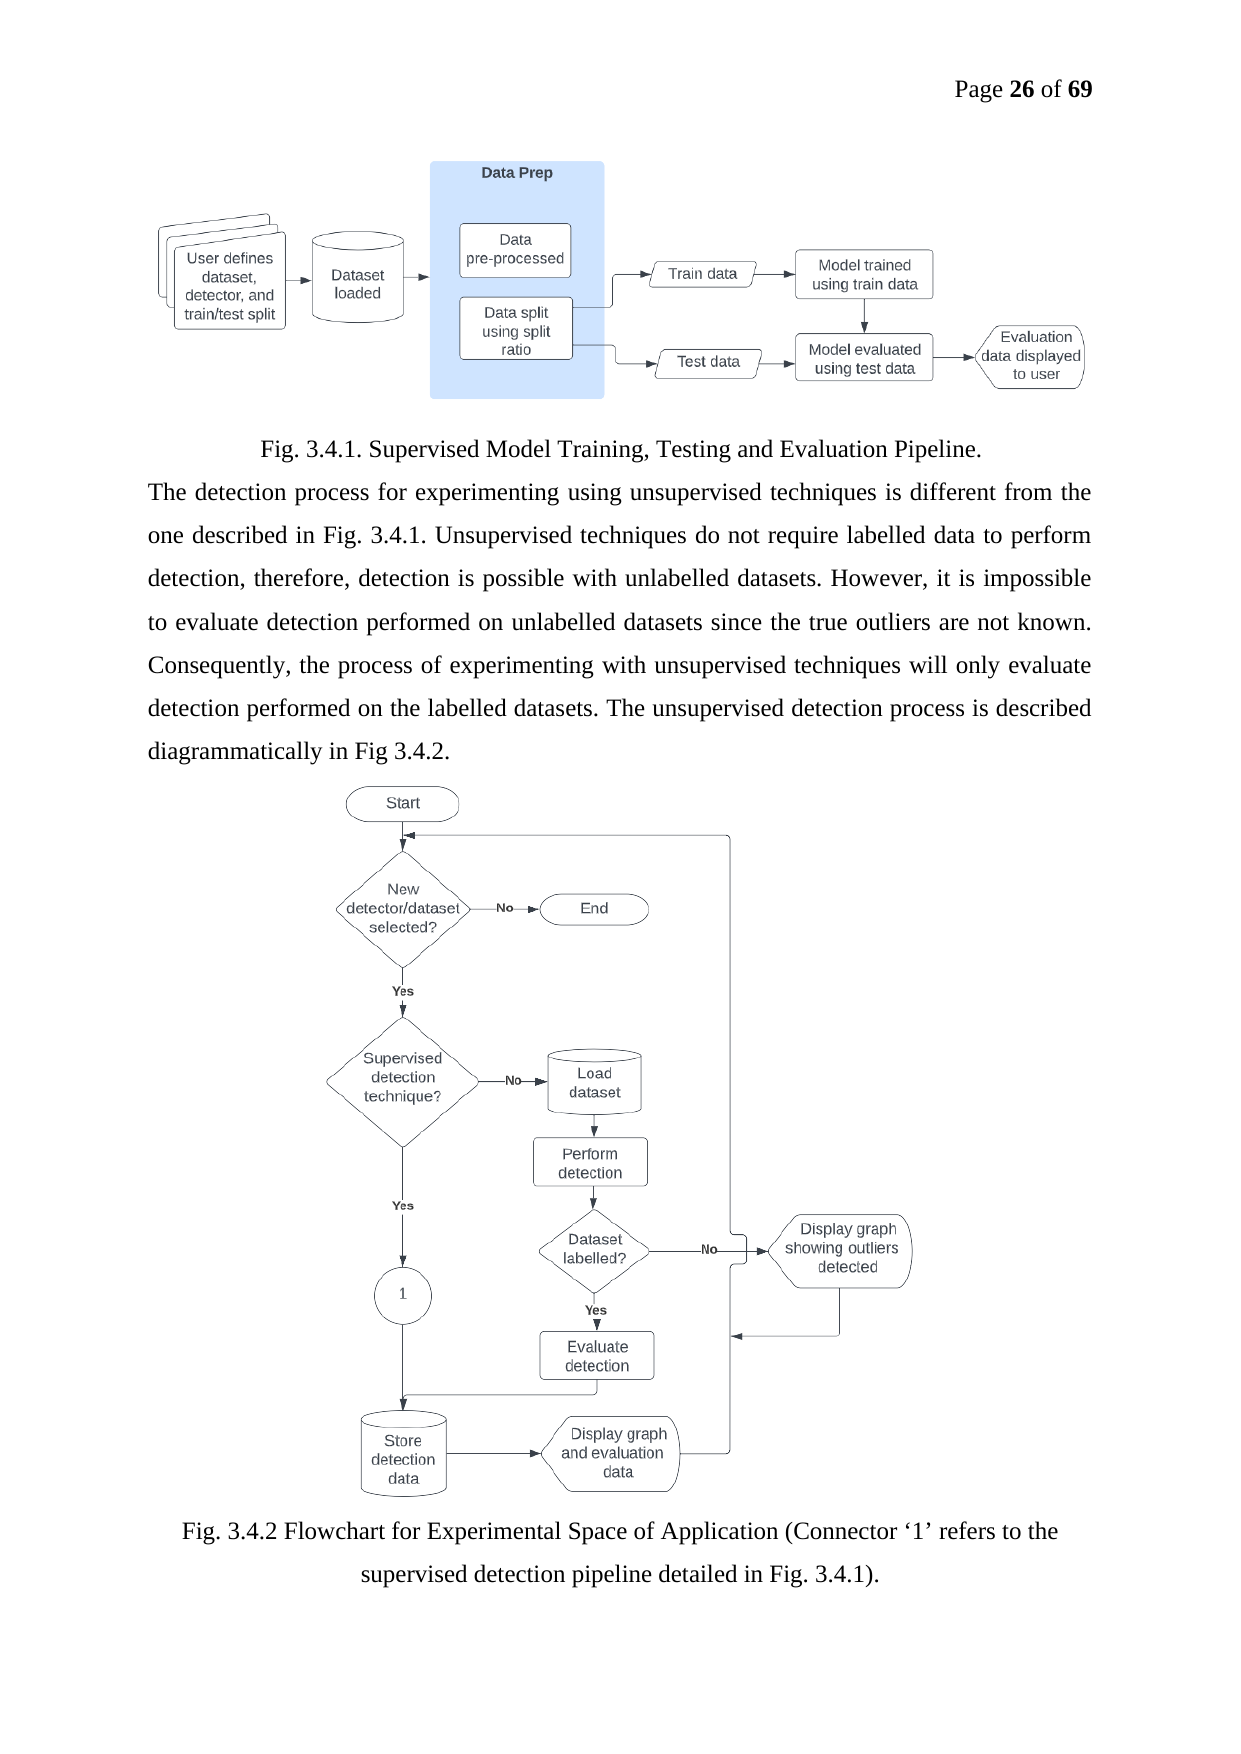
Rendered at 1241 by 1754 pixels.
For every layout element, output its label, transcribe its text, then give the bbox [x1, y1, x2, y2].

text Fig. 3.4.1. Supervised Model Training, Testing and Evaluation Pipeline. [148, 434, 1094, 463]
picture [306, 779, 934, 1502]
text The detection process for experimenting using unsupervised techniques is different from the one described in Fig. 3.4.1. Unsupervised techniques do not require labelled data to perform detection, therefore, detection is possible with unlabelled datasets. However, it is impossible to evaluate detection performed on unlabelled datasets since the true outliers are not known. Consequently, the process of experimenting with unsupervised techniques will only evaluate detection performed on the labelled datasets. The unsupervised detection process is described diagrammatically in Fig 3.4.2. [148, 477, 1092, 765]
text Fig. 3.4.2 Flowchart for Experimental Space of Application (Connector ‘1’ refers to the supervised detection pipeline detailed in Fig. 3.4.1). [148, 1516, 1092, 1588]
picture [148, 147, 1094, 420]
